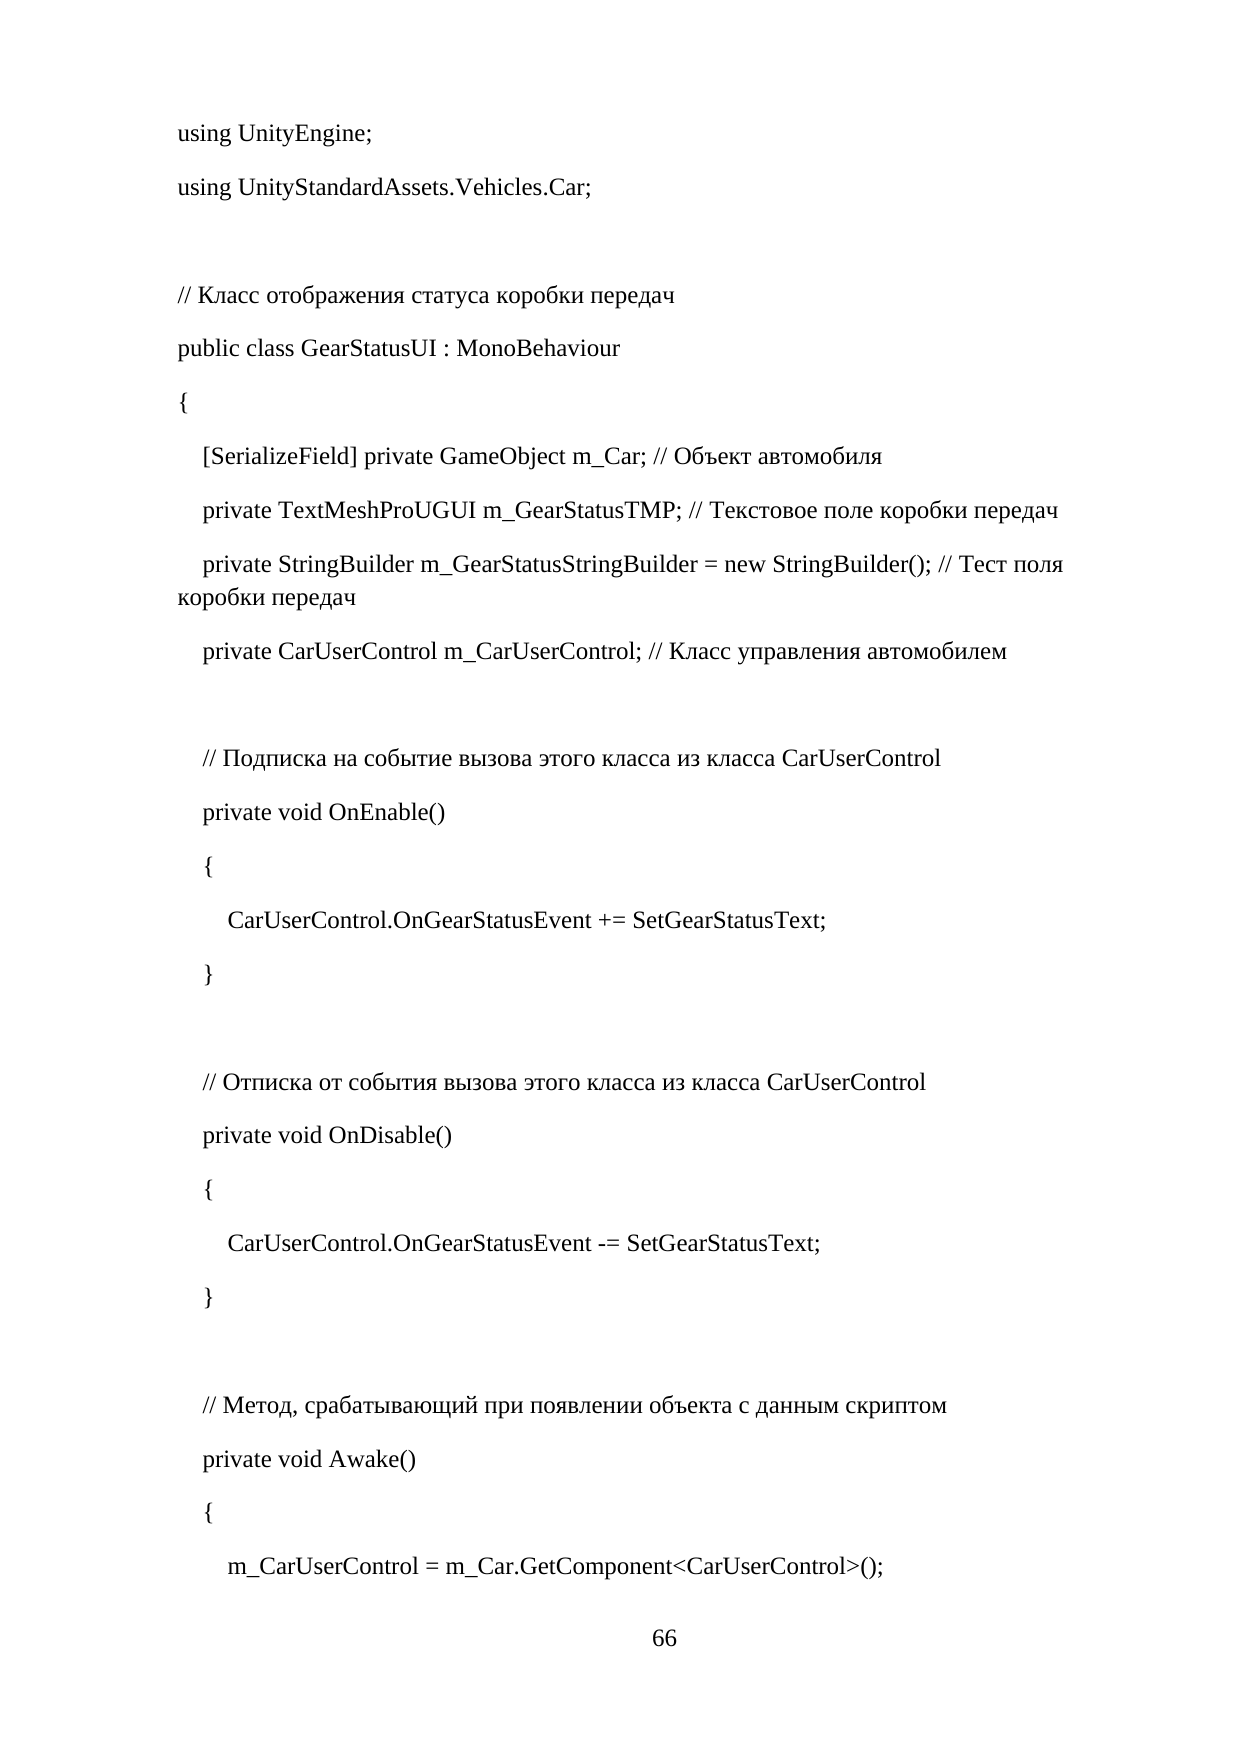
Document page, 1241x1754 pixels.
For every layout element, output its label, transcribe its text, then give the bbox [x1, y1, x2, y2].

text CarUserControl.OnGearStatusEvent -= SetGearStatusText; [177, 1228, 1152, 1257]
text } [177, 1282, 1152, 1311]
text using UnityStandardAssets.Vehicles.Car; [177, 172, 1152, 201]
text private TextMeshProUGUI m_GearStatusTMP; // Текстовое поле коробки передач [177, 495, 1152, 524]
text CarUserControl.OnGearStatusEvent += SetGearStatusText; [177, 905, 1152, 934]
text private void OnEnable() [177, 797, 1152, 826]
text using UnityEngine; [177, 118, 1152, 147]
text // Отписка от события вызова этого класса из класса CarUserControl [177, 1067, 1152, 1095]
text { [177, 1497, 1152, 1526]
text { [177, 1174, 1152, 1203]
text m_CarUserControl = m_Car.GetComponent<CarUserControl>(); [177, 1551, 1152, 1580]
text public class GearStatusUI : MonoBehaviour [177, 333, 1152, 362]
text { [177, 851, 1152, 880]
text // Метод, срабатывающий при появлении объекта с данным скриптом [177, 1390, 1152, 1418]
text { [177, 387, 1152, 416]
text } [177, 959, 1152, 988]
text private void Awake() [177, 1444, 1152, 1472]
text private StringBuilder m_GearStatusStringBuilder = new StringBuilder(); // Тест поля коробки передач [177, 549, 1152, 611]
text // Подписка на событие вызова этого класса из класса CarUserControl [177, 743, 1152, 772]
text private CarUserControl m_CarUserControl; // Класс управления автомобилем [177, 636, 1152, 664]
text private void OnDisable() [177, 1121, 1152, 1149]
text [SerializeField] private GameObject m_Car; // Объект автомобиля [177, 441, 1152, 470]
text // Класс отображения статуса коробки передач [177, 280, 1152, 308]
